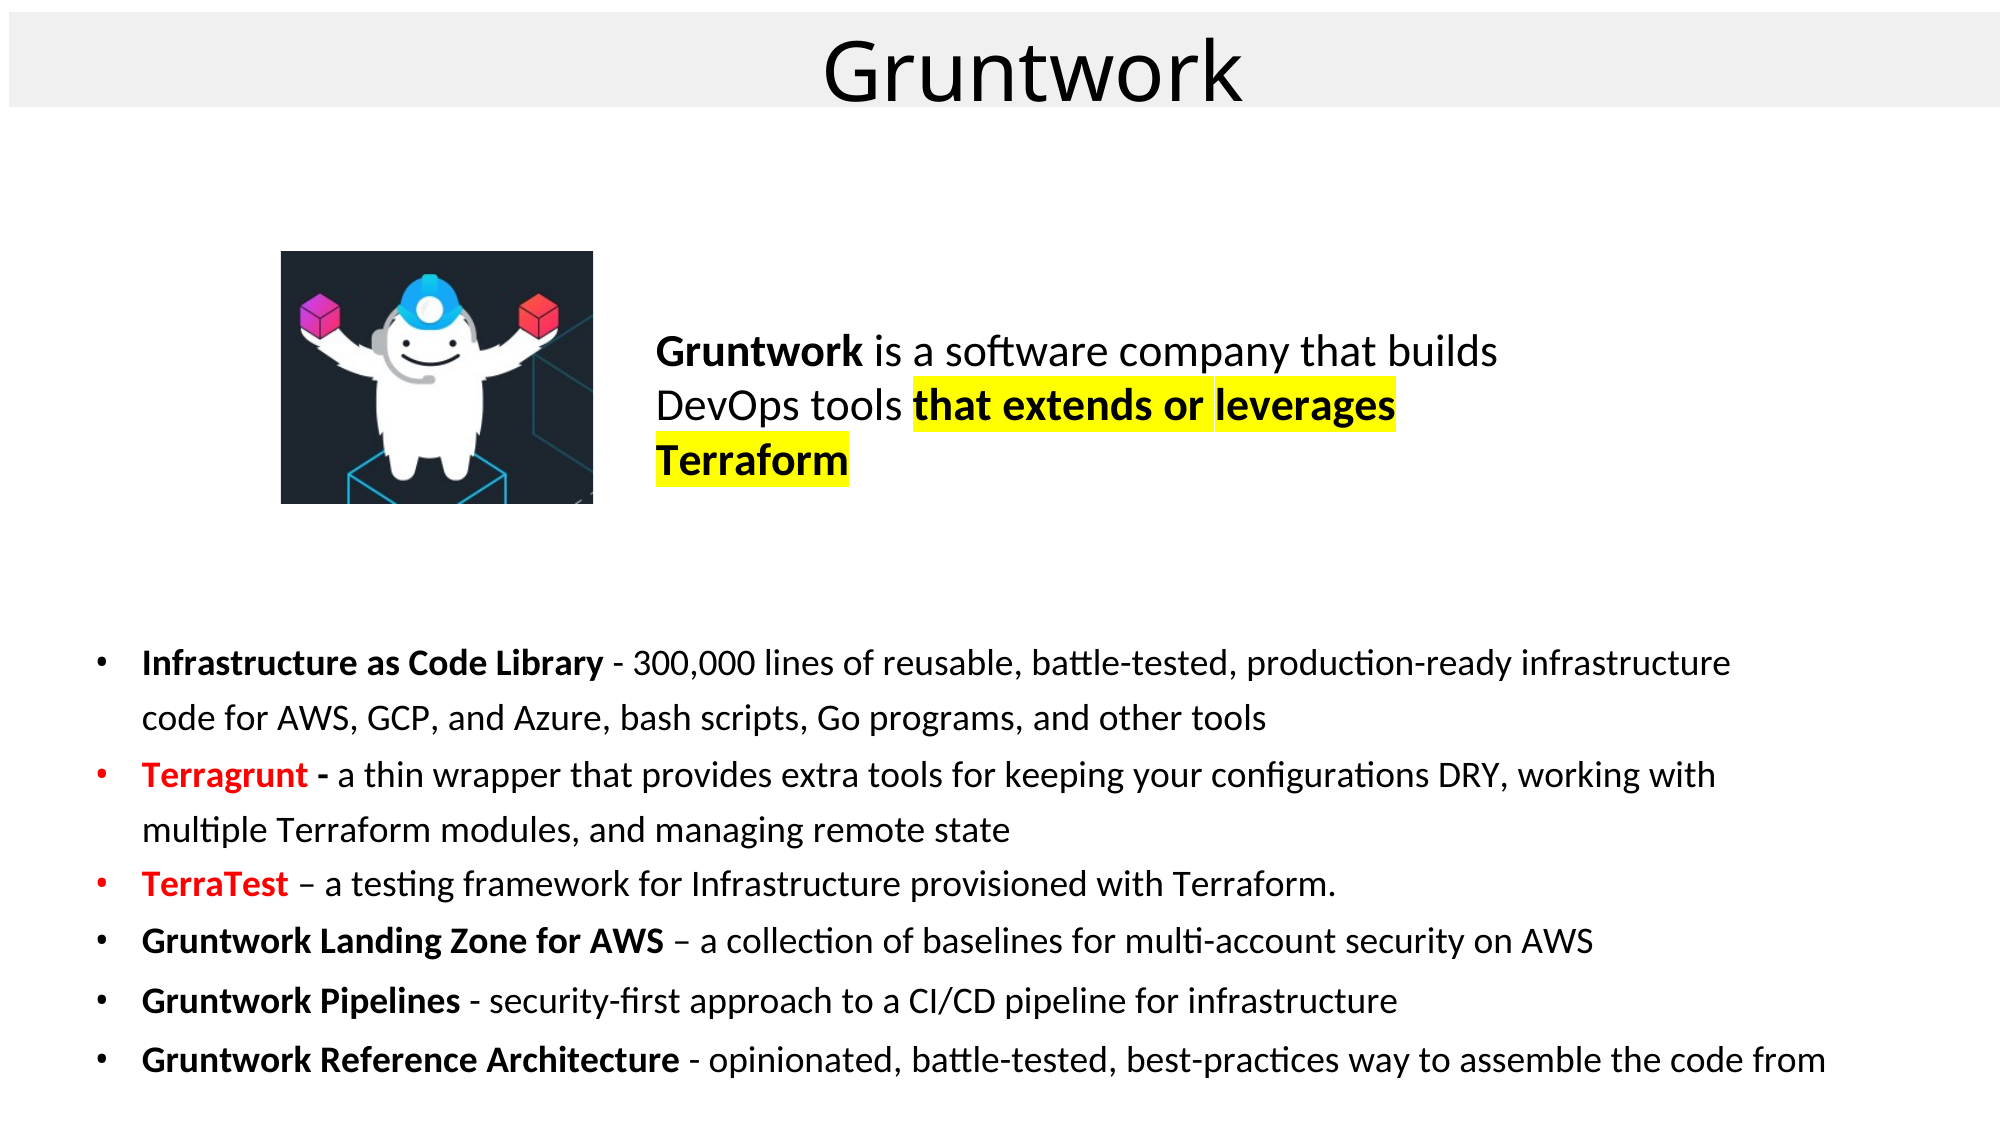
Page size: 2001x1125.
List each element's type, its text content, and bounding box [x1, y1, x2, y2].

list Infrastructure as Code Library - 300,000 lines of reusable, battle-tested, production-ready infrastructure code for AWS, GCP, and Azure, bash scripts, Go programs, and other tools [94, 635, 1808, 740]
picture [280, 251, 594, 504]
list Gruntwork Pipelines - security-first approach to a CI/CD pipeline for infrastructure [94, 973, 2000, 1024]
list Gruntwork Reference Architecture - opinionated, battle-tested, best-practices way to assemble the code from [94, 1032, 2000, 1083]
text Gruntwork is a software company that builds DevOps tools that extends or leverages Terraform [656, 323, 1589, 487]
list Terragrunt - a thin wrapper that provides extra tools for keeping your configurations DRY, working with multiple Terraform modules, and managing remote state [94, 747, 1835, 852]
list Gruntwork Landing Zone for AWS – a collection of baselines for multi-account security on AWS [94, 914, 2000, 965]
list TerraTest – a testing framework for Infrastructure provisioned with Terraform. [94, 860, 2000, 905]
